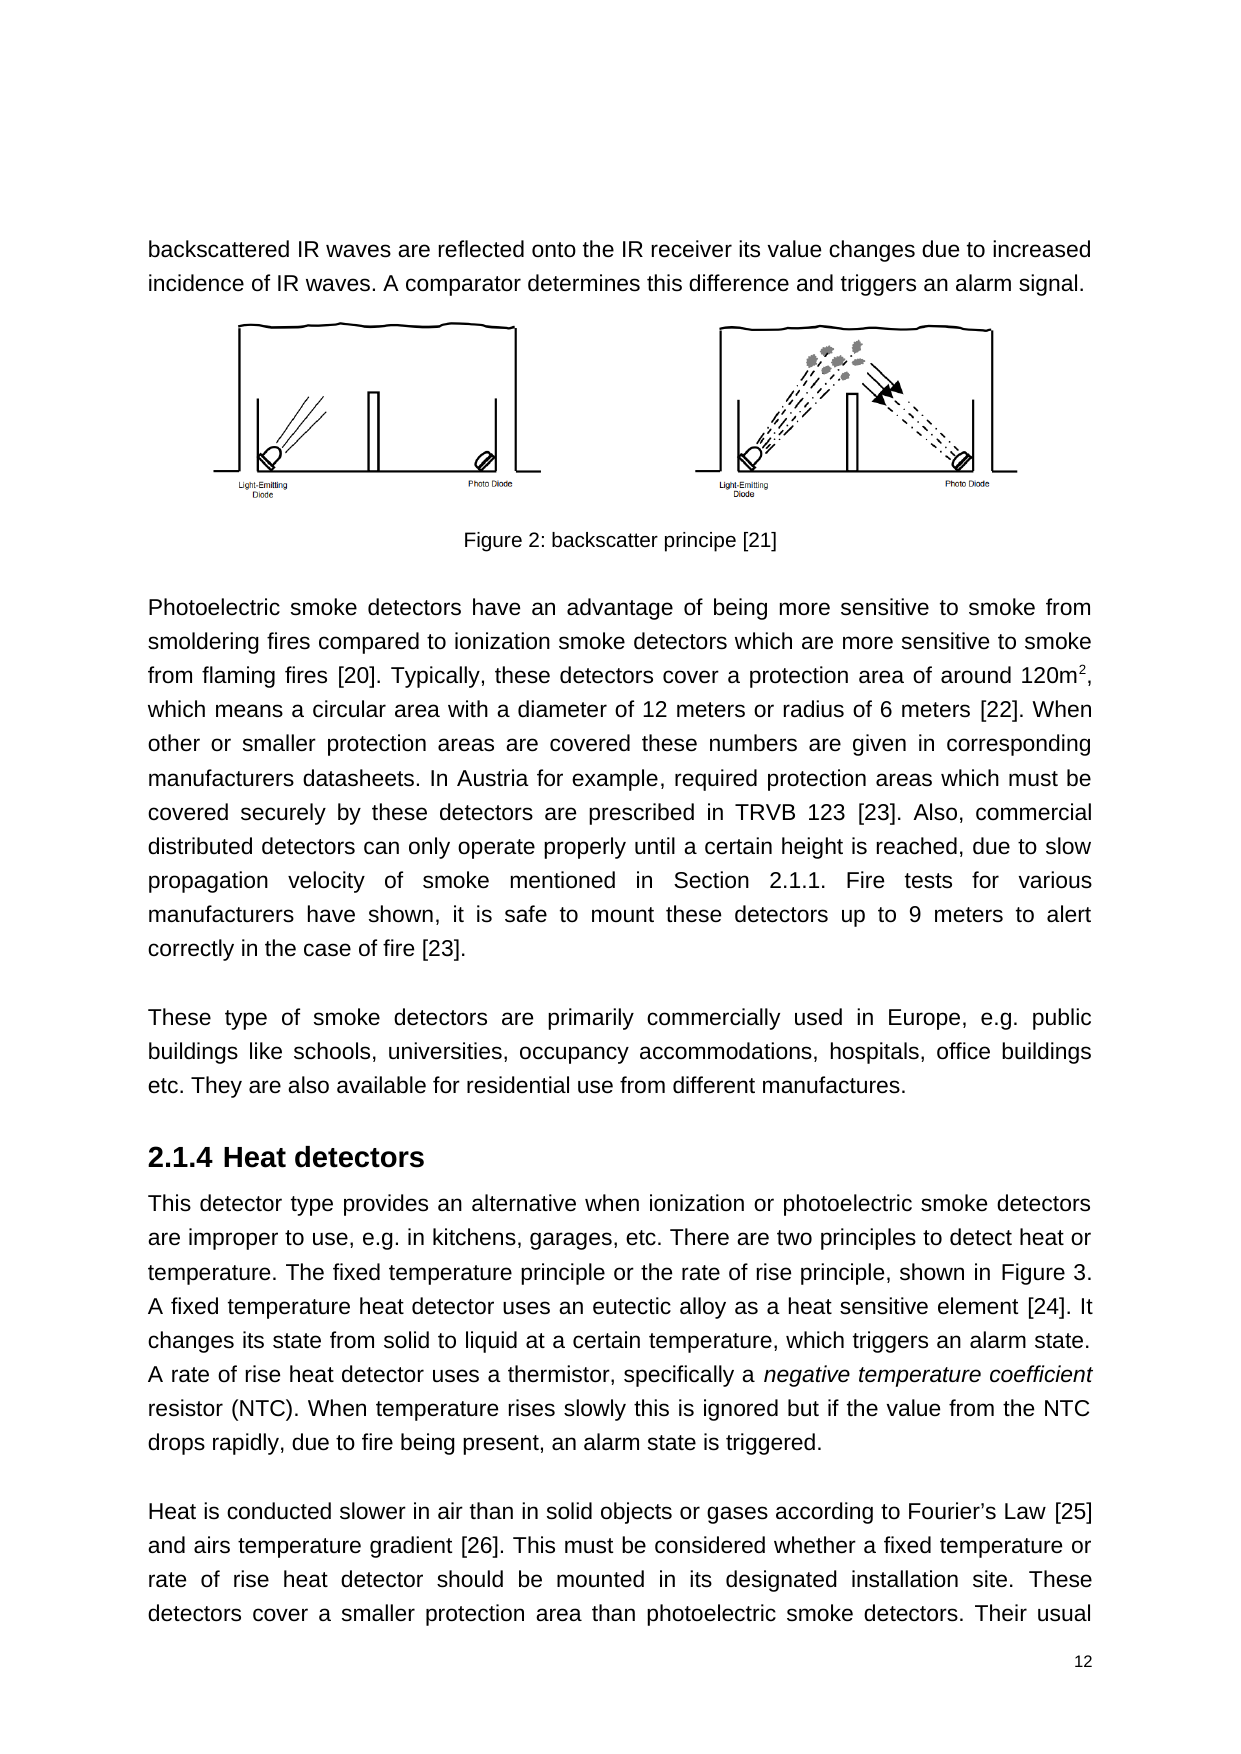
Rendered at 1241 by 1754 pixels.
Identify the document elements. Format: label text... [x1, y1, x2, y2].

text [148, 236, 1092, 297]
text Photoelectric smoke detectors have an advantage of being more sensitive to smoke from smoldering fires compared to ionization smoke detectors which are more sensitive to smoke from flaming fires . Typically, these detectors cover a protection area of around 120m2, which means a circular area with a diameter of 12 meters or radius of 6 meters . When other or smaller protection areas are covered these numbers are given in corresponding manufacturers datasheets. In Austria for example, required protection areas which must be covered securely by these detectors are prescribed in TRVB 123 . Also, commercial distributed detectors can only operate properly until a certain height is reached, due to slow propagation velocity of smoke mentioned in Section 2.1.1. Fire tests for various manufacturers have shown, it is safe to mount these detectors up to 9 meters to alert correctly in the case of fire . [148, 594, 1092, 962]
text These type of smoke detectors are primarily commercially used in Europe, e.g. public buildings like schools, universities, occupancy accommodations, hospitals, office buildings etc. They are also available for residential use from different manufactures. [148, 1004, 1092, 1098]
picture [196, 304, 1044, 508]
subtitle Heat detectors [148, 1140, 1092, 1174]
text This detector type provides an alternative when ionization or photoelectric smoke detectors are improper to use, e.g. in kitchens, garages, etc. There are two principles to detect heat or temperature. The fixed temperature principle or the rate of rise principle, shown in Figure 3. A fixed temperature heat detector uses an eutectic alloy as a heat sensitive element . It changes its state from solid to liquid at a certain temperature, which triggers an alarm state. A rate of rise heat detector uses a thermistor, specifically a negative temperature coefficient resistor (NTC). When temperature rises slowly this is ignored but if the value from the NTC drops rapidly, due to fire being present, an alarm state is triggered. [148, 1190, 1092, 1456]
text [148, 1498, 1092, 1626]
text Figure 2: backscatter principe [148, 528, 1092, 552]
